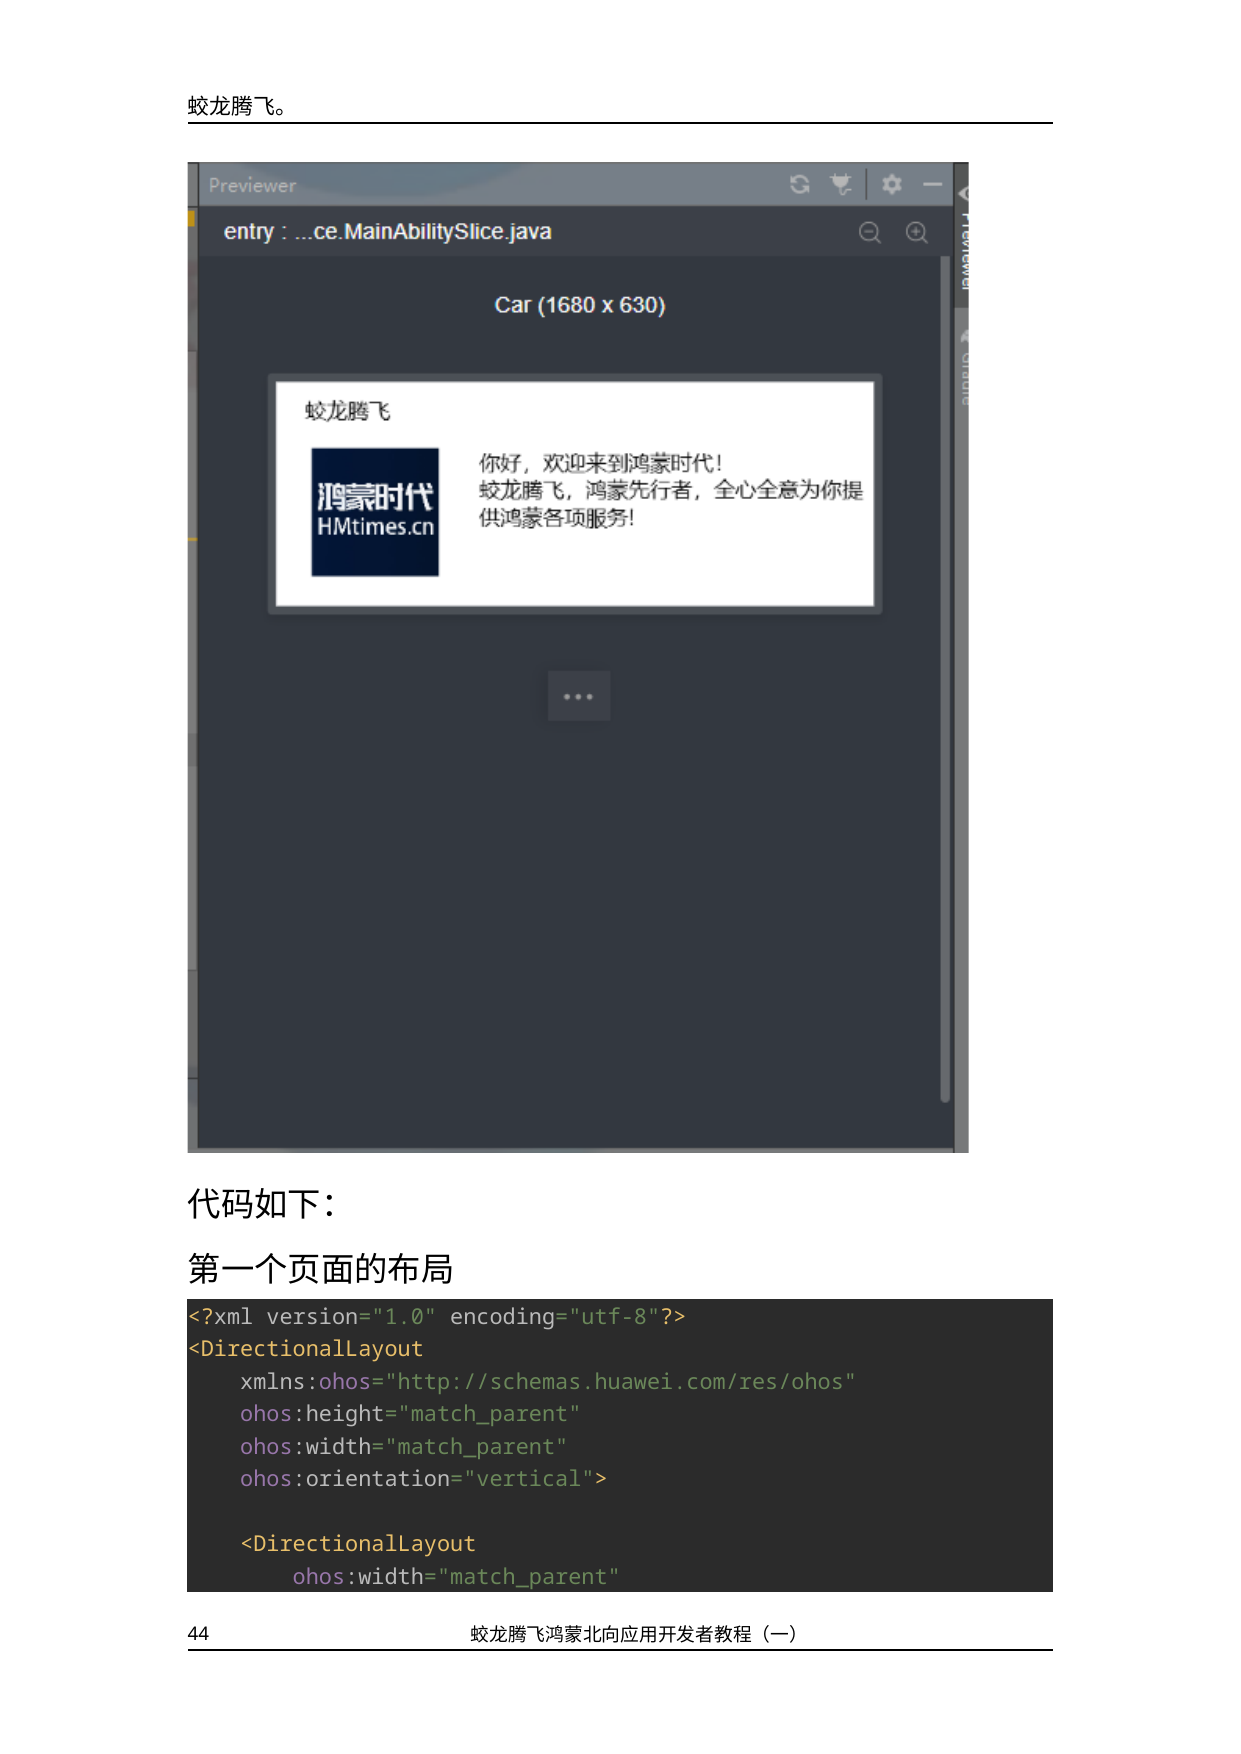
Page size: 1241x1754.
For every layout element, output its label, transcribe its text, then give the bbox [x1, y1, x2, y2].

text 代码如下： [187, 1169, 1053, 1234]
text 第一个页面的布局 [187, 1234, 1053, 1299]
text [187, 1299, 1053, 1592]
picture [187, 162, 969, 1153]
